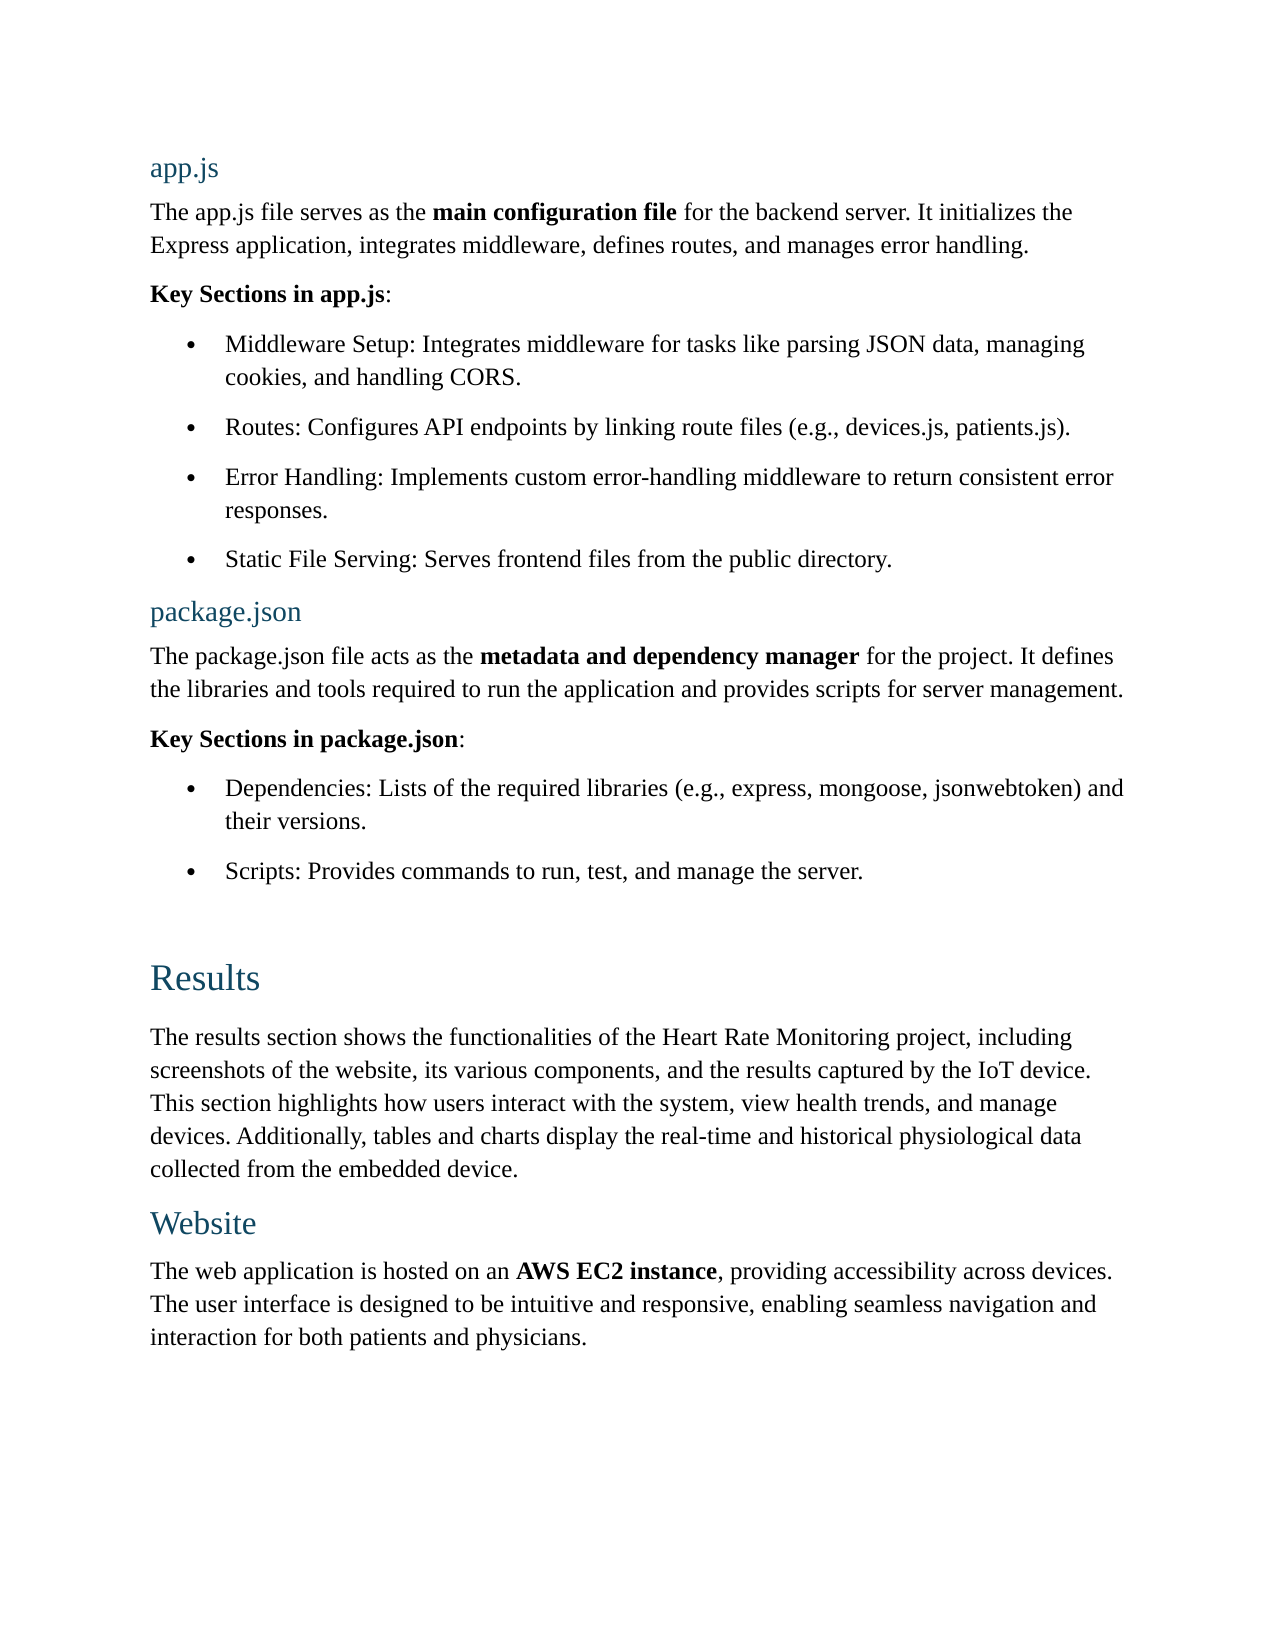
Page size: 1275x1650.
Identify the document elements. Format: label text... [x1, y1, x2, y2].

list Static File Serving: Serves frontend files from the public directory. [187, 544, 1125, 573]
text The web application is hosted on an AWS EC2 instance, providing accessibility across devices. The user interface is designed to be intuitive and responsive, enabling seamless navigation and interaction for both patients and physicians. [150, 1256, 1125, 1351]
list Error Handling: Implements custom error-handling middleware to return consistent error responses. [187, 462, 1125, 523]
list Dependencies: Lists of the required libraries (e.g., express, mongoose, jsonwebtoken) and their versions. [187, 773, 1125, 835]
text The package.json file acts as the metadata and dependency manager for the project. It defines the libraries and tools required to run the application and provides scripts for server management. [150, 641, 1125, 703]
text The results section shows the functionalities of the Heart Rate Monitoring project, including screenshots of the website, its various components, and the results captured by the IoT device. This section highlights how users interact with the system, view health trends, and manage devices. Additionally, tables and charts display the real-time and historical physiological data collected from the embedded device. [150, 1022, 1125, 1182]
text Results [150, 955, 1125, 998]
list Routes: Configures API endpoints by linking route files (e.g., devices.js, patients.js). [187, 412, 1125, 441]
subtitle app.js [150, 150, 1125, 183]
list Scripts: Provides commands to run, test, and manage the server. [187, 856, 1125, 885]
list Middleware Setup: Integrates middleware for tasks like parsing JSON data, managing cookies, and handling CORS. [187, 329, 1125, 391]
text The app.js file serves as the main configuration file for the backend server. It initializes the Express application, integrates middleware, defines routes, and manages error handling. [150, 197, 1125, 259]
text Key Sections in app.js: [150, 279, 1125, 308]
subtitle package.json [150, 594, 1125, 628]
subtitle Website [150, 1203, 1125, 1242]
text Key Sections in package.json: [150, 724, 1125, 752]
